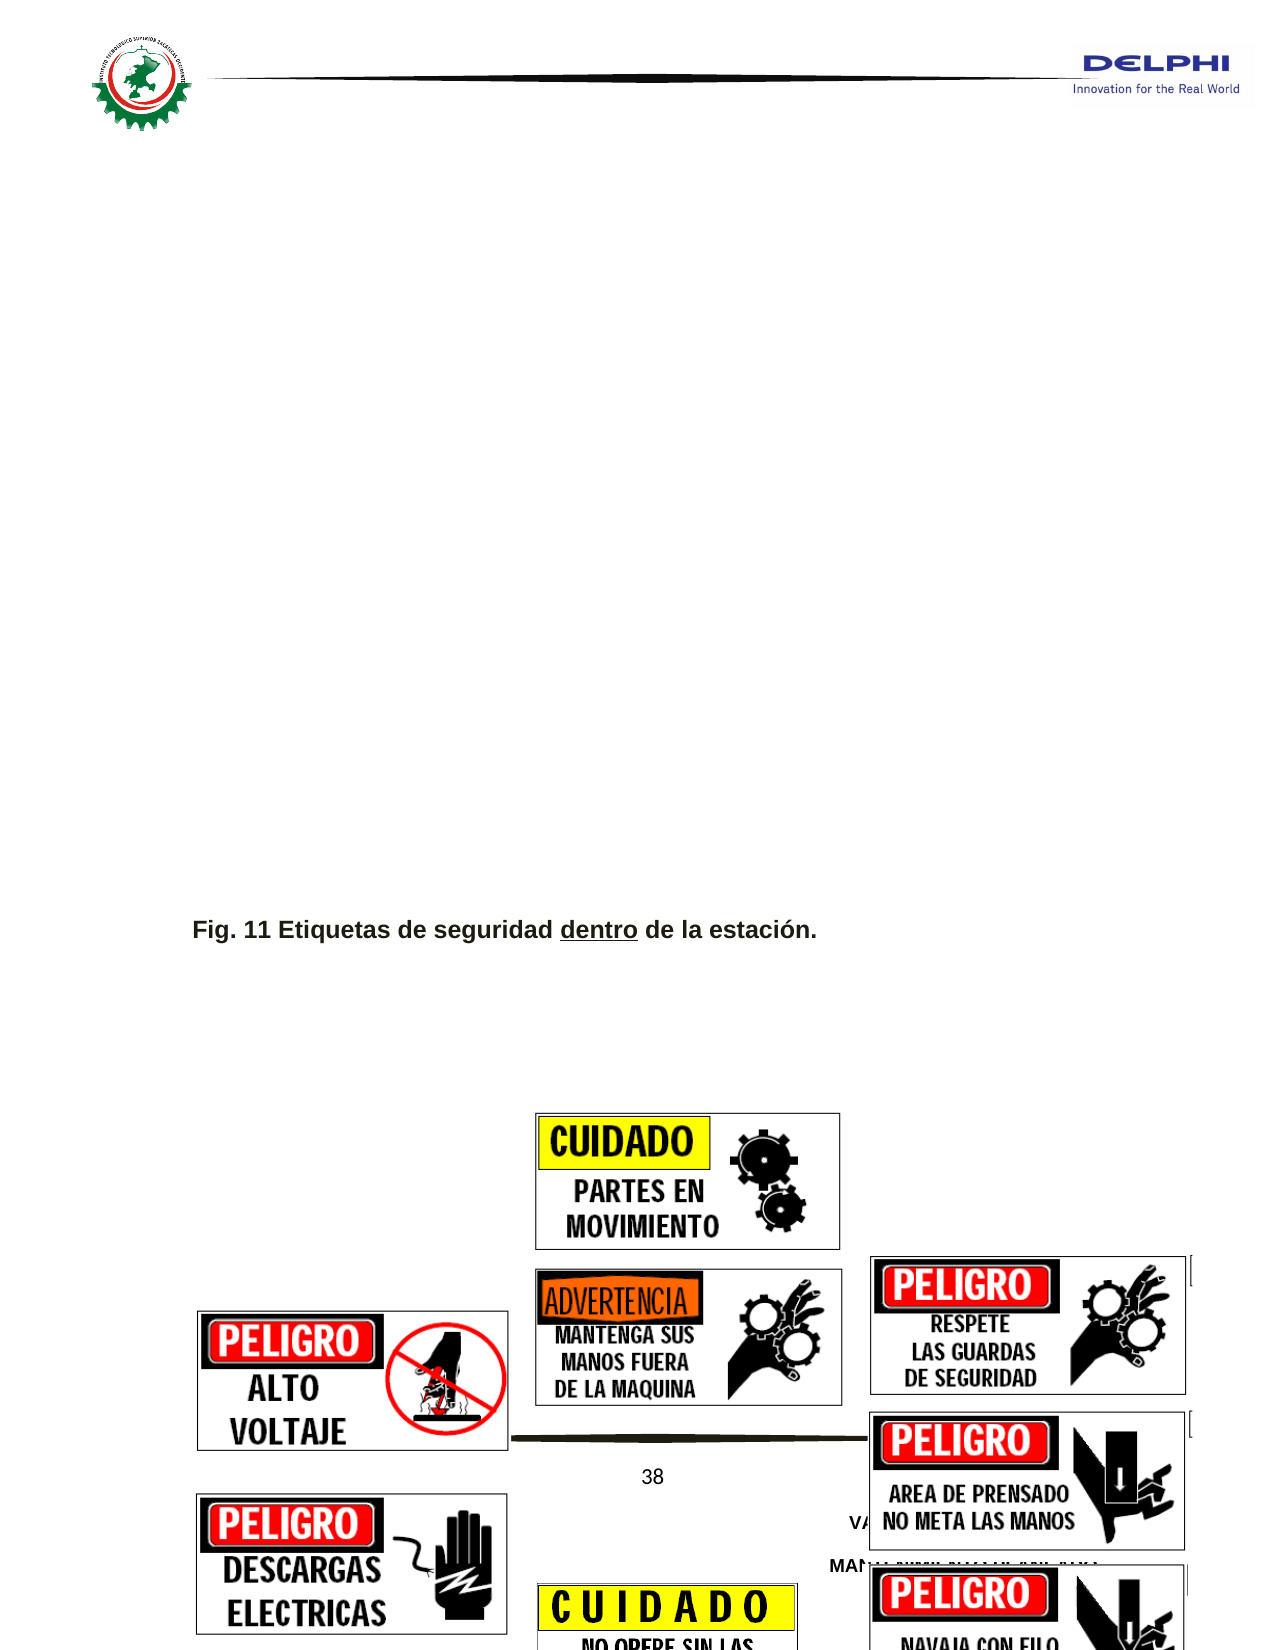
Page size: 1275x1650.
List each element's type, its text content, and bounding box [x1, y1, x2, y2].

picture [529, 1105, 851, 1413]
picture [529, 1576, 800, 1650]
picture [91, 37, 192, 131]
text Fig. 11 Etiquetas de seguridad dentro de la estación. [192, 915, 1098, 944]
picture [862, 1564, 1188, 1650]
picture [867, 1248, 1193, 1562]
picture [190, 1299, 512, 1650]
picture [1054, 29, 1261, 115]
